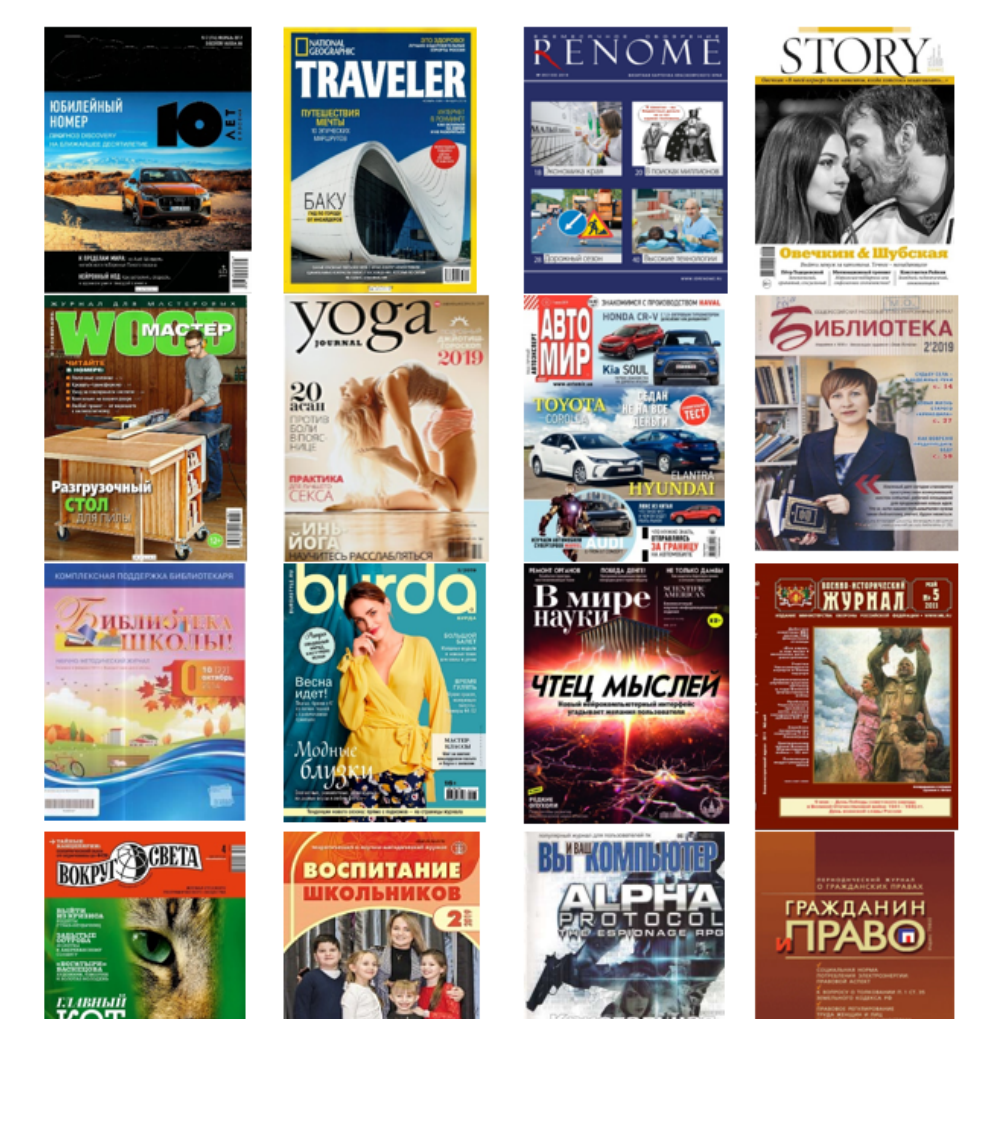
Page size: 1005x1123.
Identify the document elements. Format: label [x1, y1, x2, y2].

picture [44, 24, 959, 1019]
